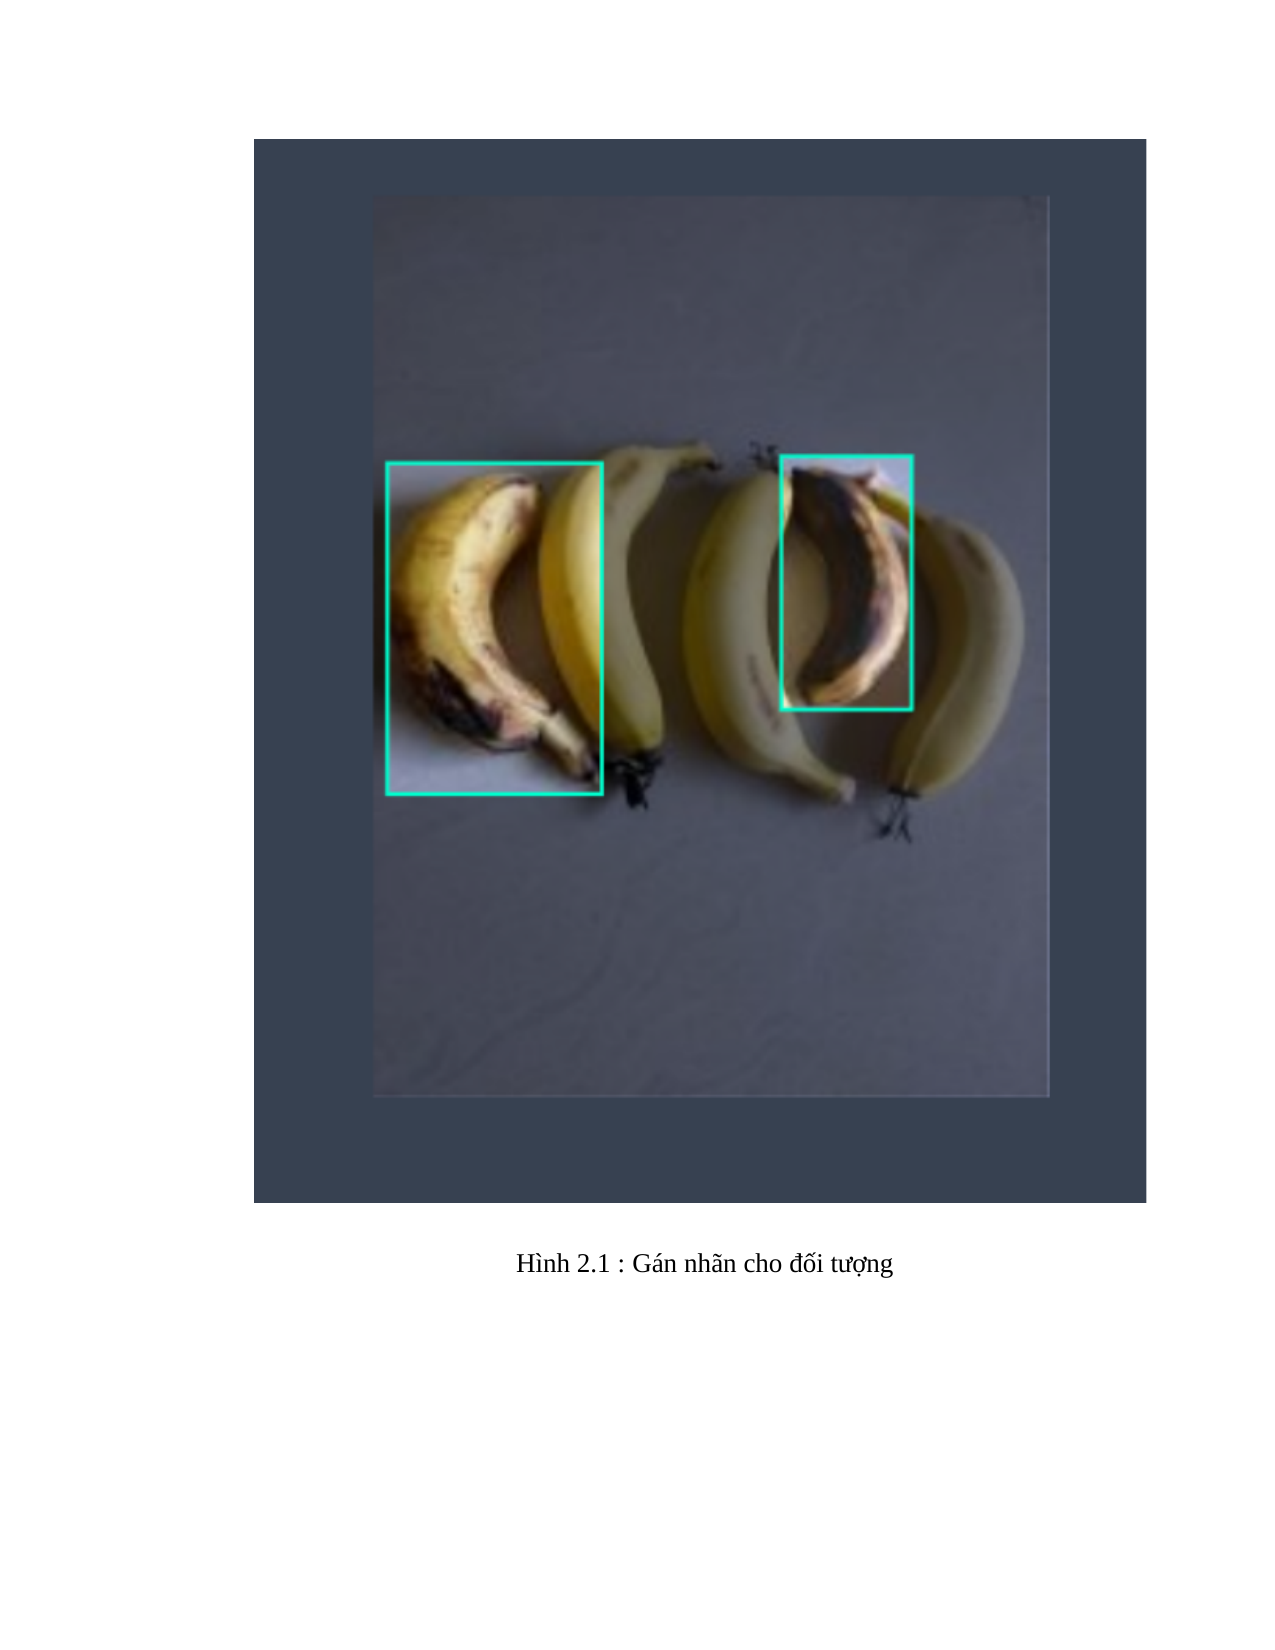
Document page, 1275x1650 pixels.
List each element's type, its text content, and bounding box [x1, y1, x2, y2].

picture [254, 139, 1147, 1203]
text Hình 2.1 : Gán nhãn cho đối tượng [191, 1247, 1173, 1278]
